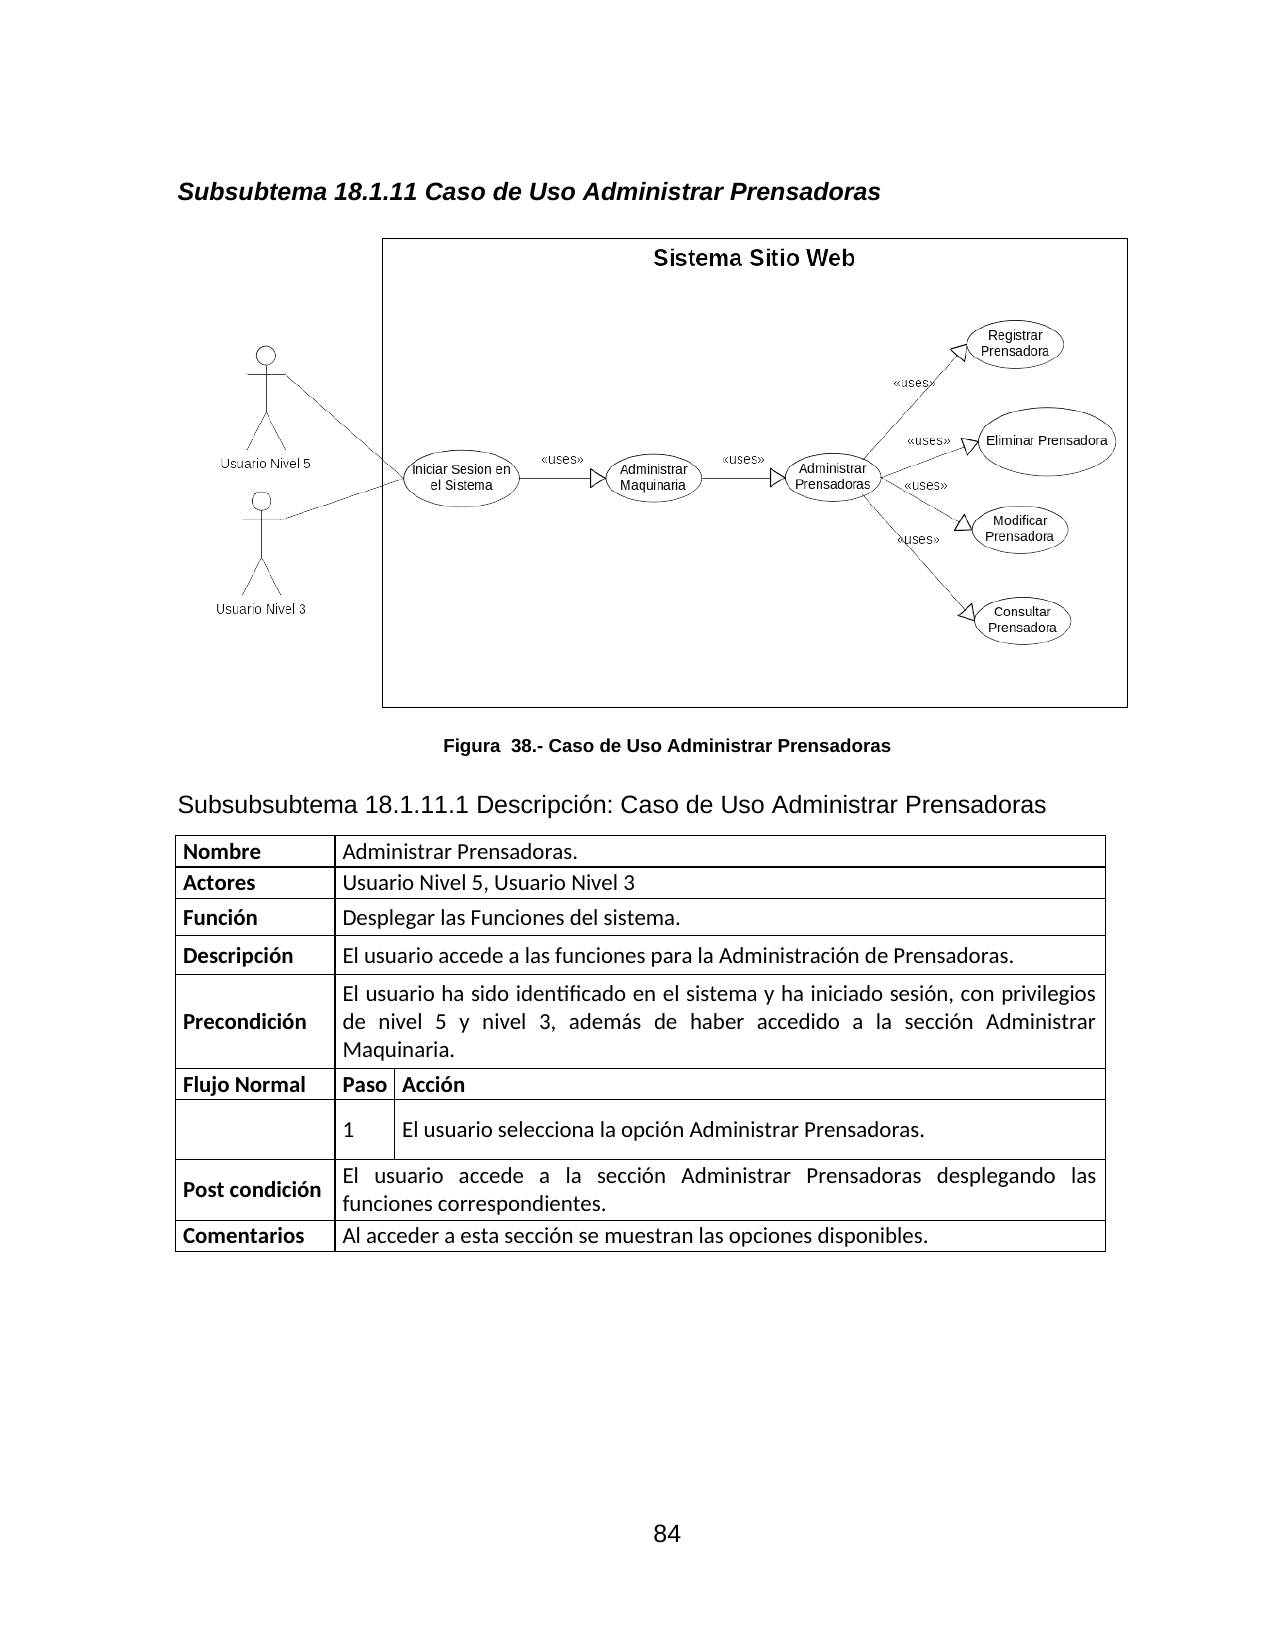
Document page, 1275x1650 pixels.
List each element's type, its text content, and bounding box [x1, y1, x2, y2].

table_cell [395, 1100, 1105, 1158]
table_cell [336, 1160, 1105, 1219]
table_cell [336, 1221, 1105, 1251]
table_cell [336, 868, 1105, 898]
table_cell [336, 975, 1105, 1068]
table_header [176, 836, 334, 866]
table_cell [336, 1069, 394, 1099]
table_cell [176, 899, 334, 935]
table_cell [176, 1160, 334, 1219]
subtitle Descripción: Caso de Uso Administrar Prensadoras [177, 789, 1157, 818]
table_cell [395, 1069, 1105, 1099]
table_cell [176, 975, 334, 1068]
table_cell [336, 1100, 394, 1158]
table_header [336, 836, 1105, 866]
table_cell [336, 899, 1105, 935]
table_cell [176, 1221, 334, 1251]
subtitle Caso de Uso Administrar Prensadoras [177, 177, 1157, 206]
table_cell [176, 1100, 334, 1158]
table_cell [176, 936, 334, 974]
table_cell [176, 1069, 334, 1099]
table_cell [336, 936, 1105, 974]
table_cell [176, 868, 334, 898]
